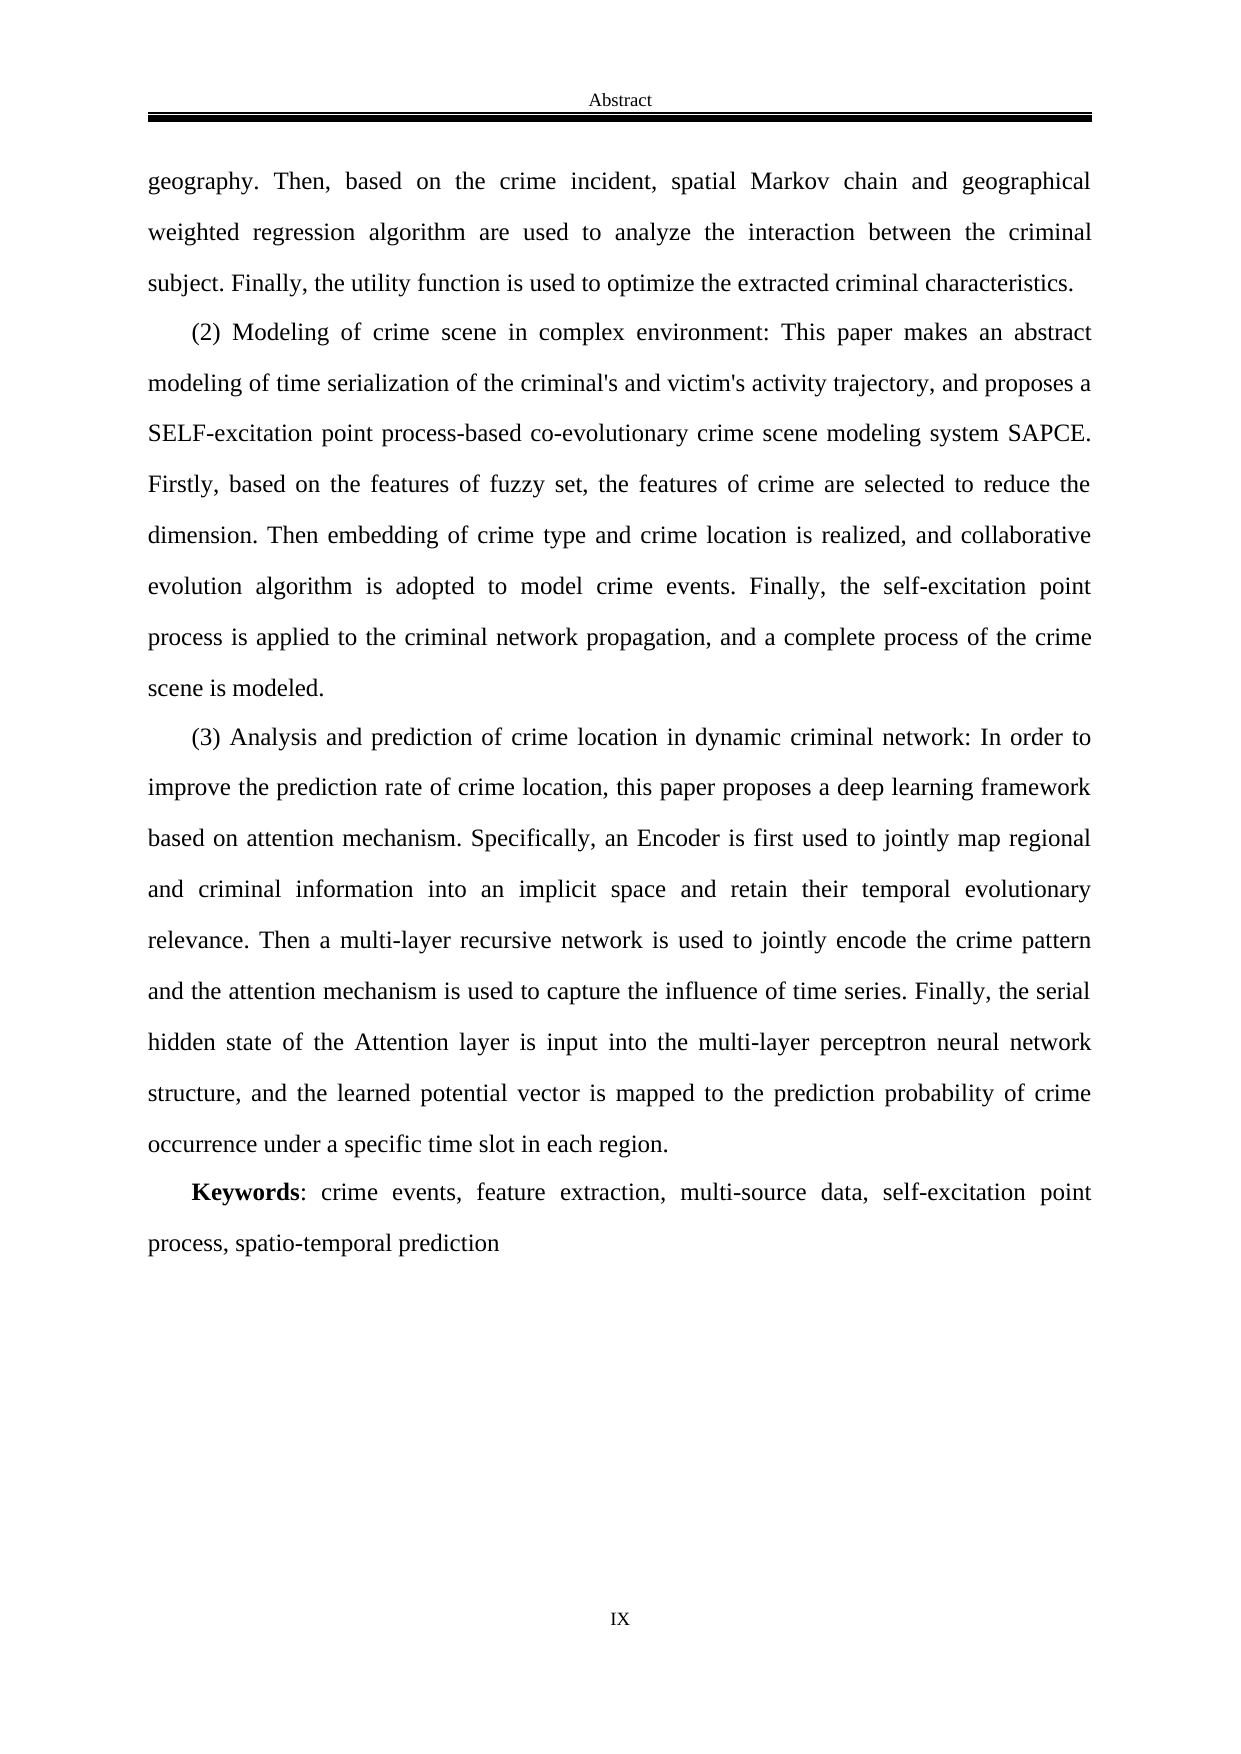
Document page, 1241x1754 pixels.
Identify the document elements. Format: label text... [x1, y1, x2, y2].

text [148, 164, 1092, 300]
text (2) Modeling of crime scene in complex environment: This paper makes an abstract modeling of time serialization of the criminal's and victim's activity trajectory, and proposes a SELF-excitation point process-based co-evolutionary crime scene modeling system SAPCE. Firstly, based on the features of fuzzy set, the features of crime are selected to reduce the dimension. Then embedding of crime type and crime location is realized, and collaborative evolution algorithm is adopted to model crime events. Finally, the self-excitation point process is applied to the criminal network propagation, and a complete process of the crime scene is modeled. [148, 314, 1092, 704]
text (3) Analysis and prediction of crime location in dynamic criminal network: In order to improve the prediction rate of crime location, this paper proposes a deep learning framework based on attention mechanism. Specifically, an Encoder is first used to jointly map regional and criminal information into an implicit space and retain their temporal evolutionary relevance. Then a multi-layer recursive network is used to jointly encode the crime pattern and the attention mechanism is used to capture the influence of time series. Finally, the serial hidden state of the Attention layer is input into the multi-layer perceptron neural network structure, and the learned potential vector is mapped to the prediction probability of crime occurrence under a specific time slot in each region. [148, 719, 1092, 1160]
text Keywords: crime events, feature extraction, multi-source data, self-excitation point process, spatio-temporal prediction [148, 1175, 1092, 1260]
